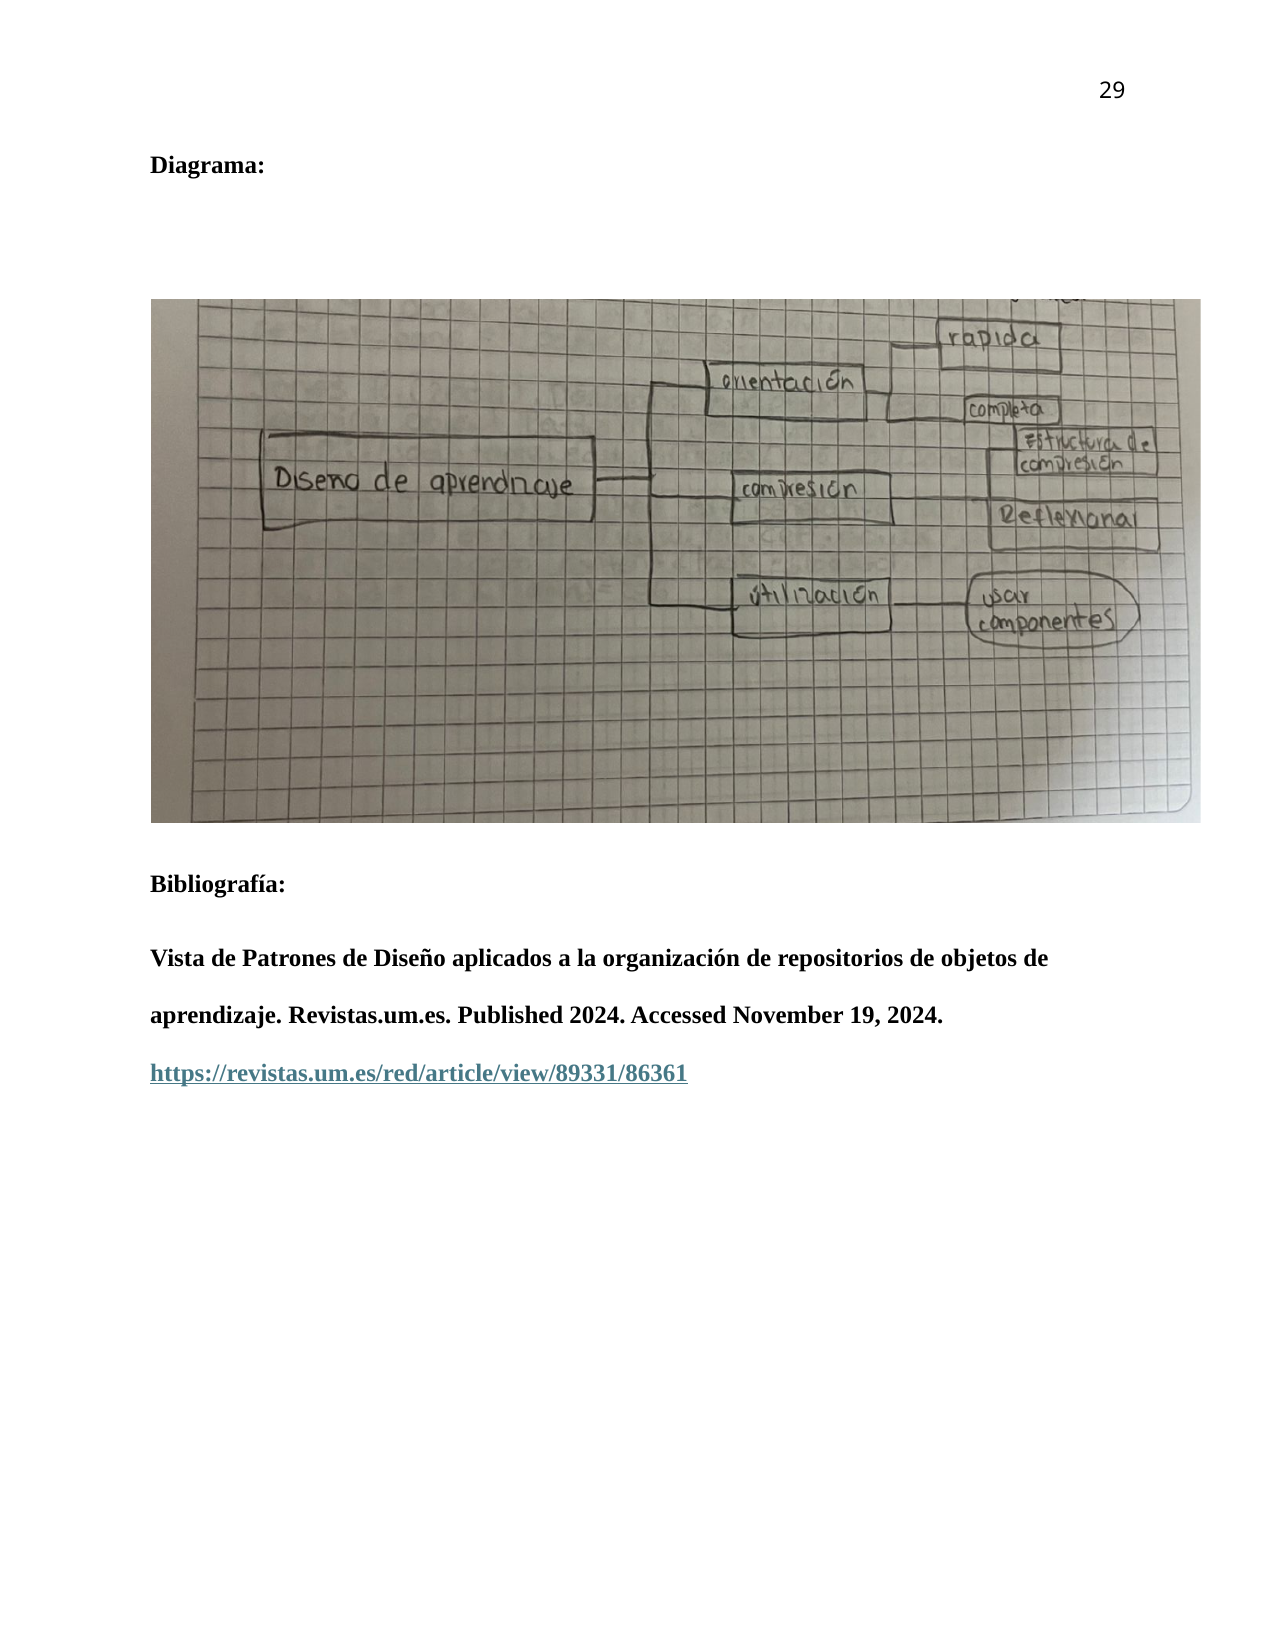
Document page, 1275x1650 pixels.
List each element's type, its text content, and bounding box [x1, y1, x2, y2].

picture [151, 299, 1201, 823]
text Bibliografía: [150, 869, 1125, 898]
text Vista de Patrones de Diseño aplicados a la organización de repositorios de objetos de aprendizaje. Revistas.um.es. Published 2024. Accessed November 19, 2024. https://revistas.um.es/red/article/view/89331/86361 [150, 943, 1125, 1087]
text Diagrama: [150, 150, 1125, 179]
